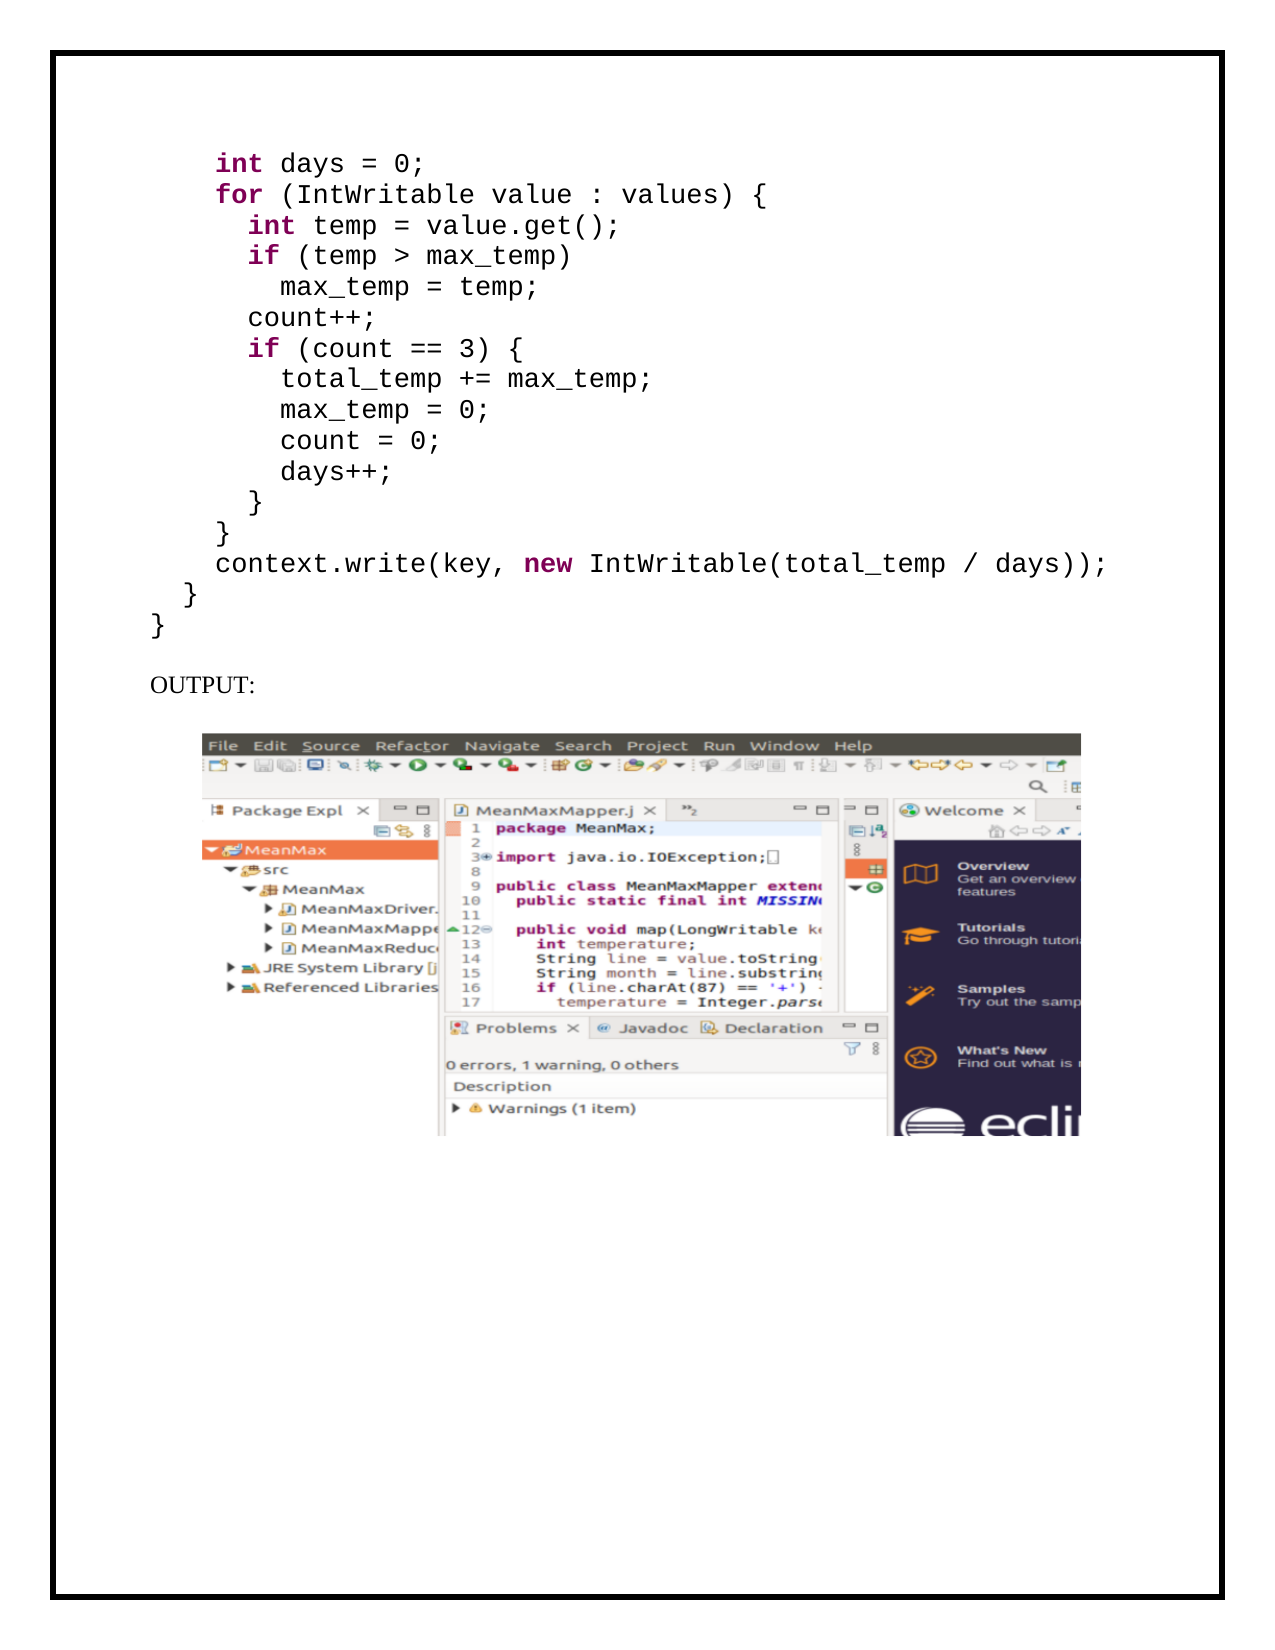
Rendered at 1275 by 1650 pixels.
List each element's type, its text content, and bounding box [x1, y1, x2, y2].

text OUTPUT: [150, 670, 1125, 699]
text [150, 150, 1125, 670]
picture [150, 699, 1104, 1232]
